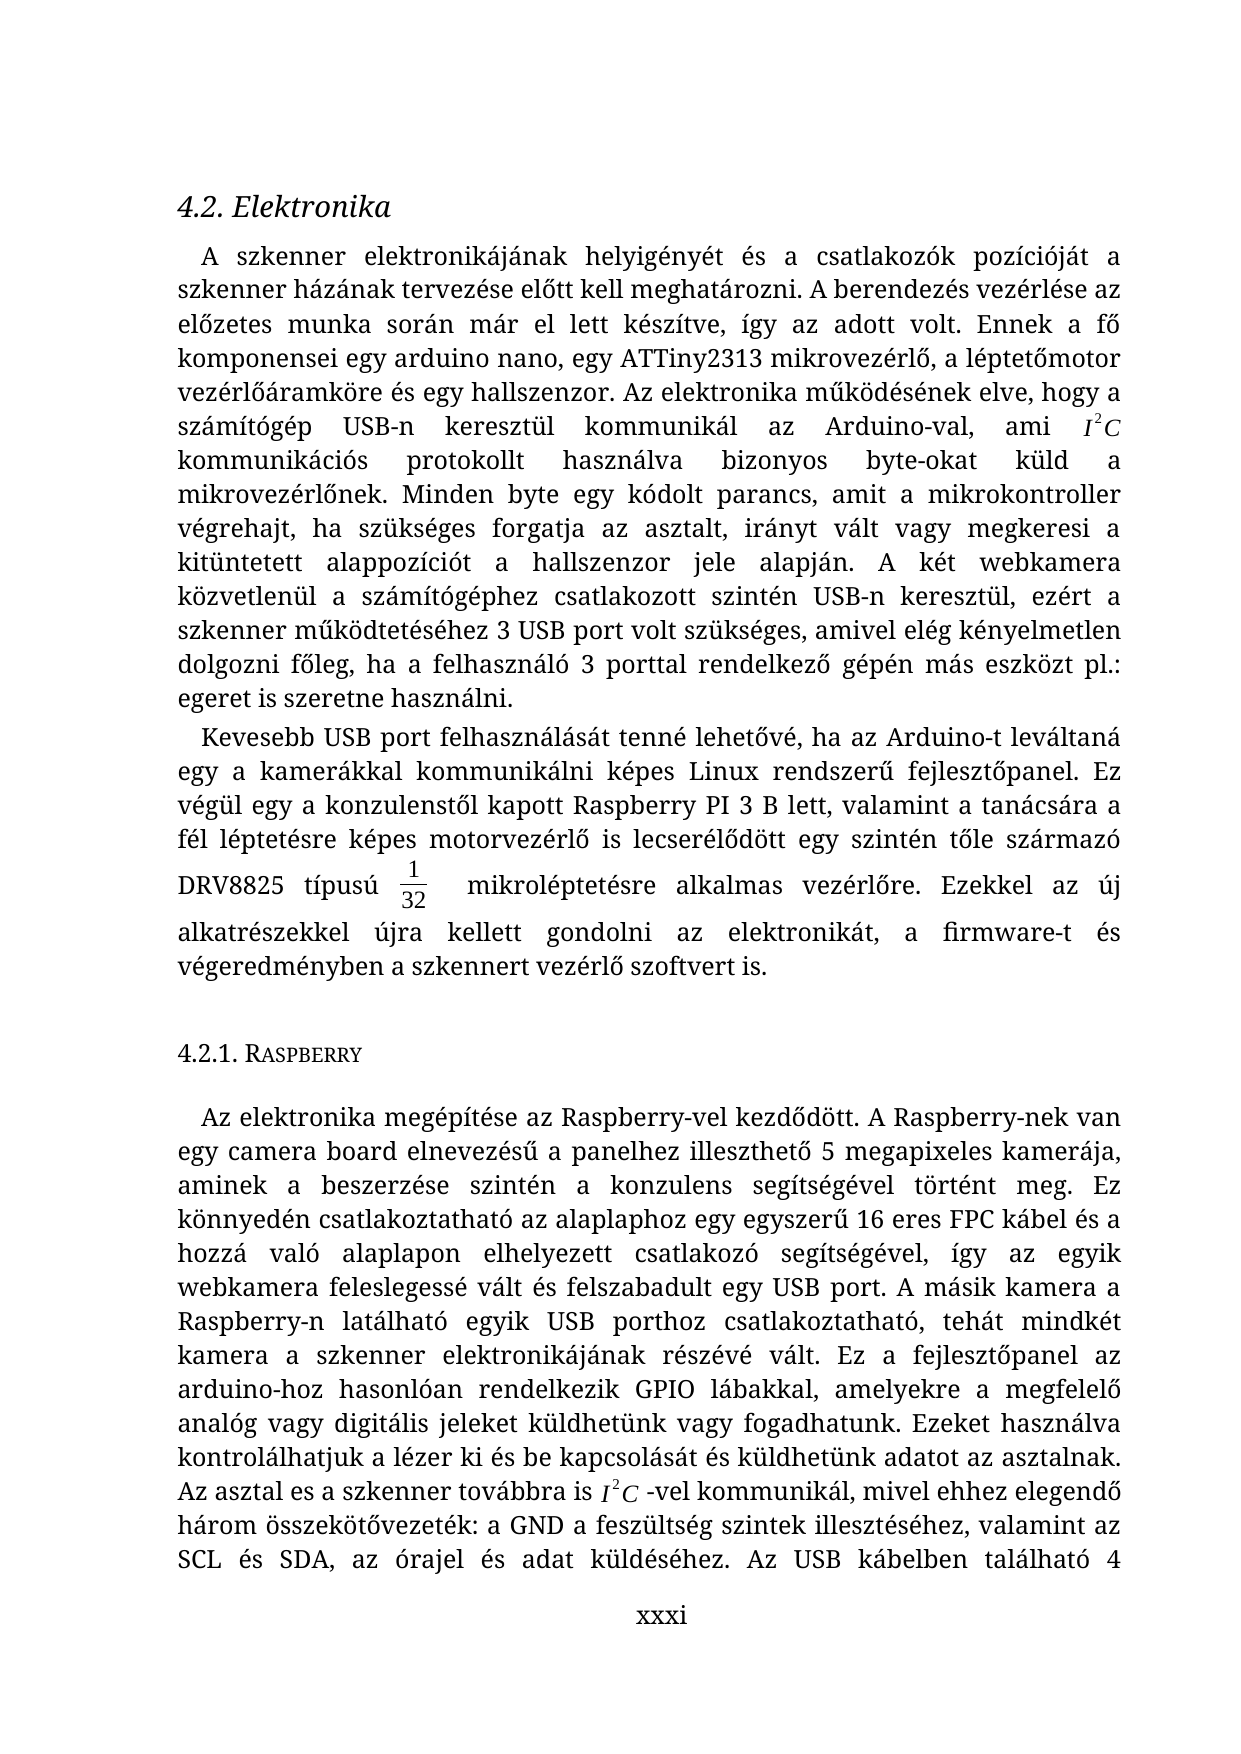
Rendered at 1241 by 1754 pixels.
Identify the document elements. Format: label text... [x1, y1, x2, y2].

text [177, 1099, 1122, 1576]
subtitle Raspberry [177, 1036, 1122, 1070]
subtitle Elektronika [177, 186, 1122, 226]
text A szkenner elektronikájának helyigényét és a csatlakozók pozícióját a szkenner házának tervezése előtt kell meghatározni. A berendezés vezérlése az előzetes munka során már el lett készítve, így az adott volt. Ennek a fő komponensei egy arduino nano, egy ATTiny2313 mikrovezérlő, a léptetőmotor vezérlőáramköre és egy hallszenzor. Az elektronika működésének elve, hogy a számítógép USB-n keresztül kommunikál az Arduino-val, ami kommunikációs protokollt használva bizonyos byte-okat küld a mikrovezérlőnek. Minden byte egy kódolt parancs, amit a mikrokontroller végrehajt, ha szükséges forgatja az asztalt, irányt vált vagy megkeresi a kitüntetett alappozíciót a hallszenzor jele alapján. A két webkamera közvetlenül a számítógéphez csatlakozott szintén USB-n keresztül, ezért a szkenner működtetéséhez 3 USB port volt szükséges, amivel elég kényelmetlen dolgozni főleg, ha a felhasználó 3 porttal rendelkező gépén más eszközt pl.: egeret is szeretne használni. [177, 238, 1122, 715]
text Kevesebb USB port felhasználását tenné lehetővé, ha az Arduino-t leváltaná egy a kamerákkal kommunikálni képes Linux rendszerű fejlesztőpanel. Ez végül egy a konzulenstől kapott Raspberry PI 3 B lett, valamint a tanácsára a fél léptetésre képes motorvezérlő is lecserélődött egy szintén tőle származó DRV8825 típusú mikroléptetésre alkalmas vezérlőre. Ezekkel az új alkatrészekkel újra kellett gondolni az elektronikát, a firmware-t és végeredményben a szkennert vezérlő szoftvert is. [177, 719, 1122, 982]
